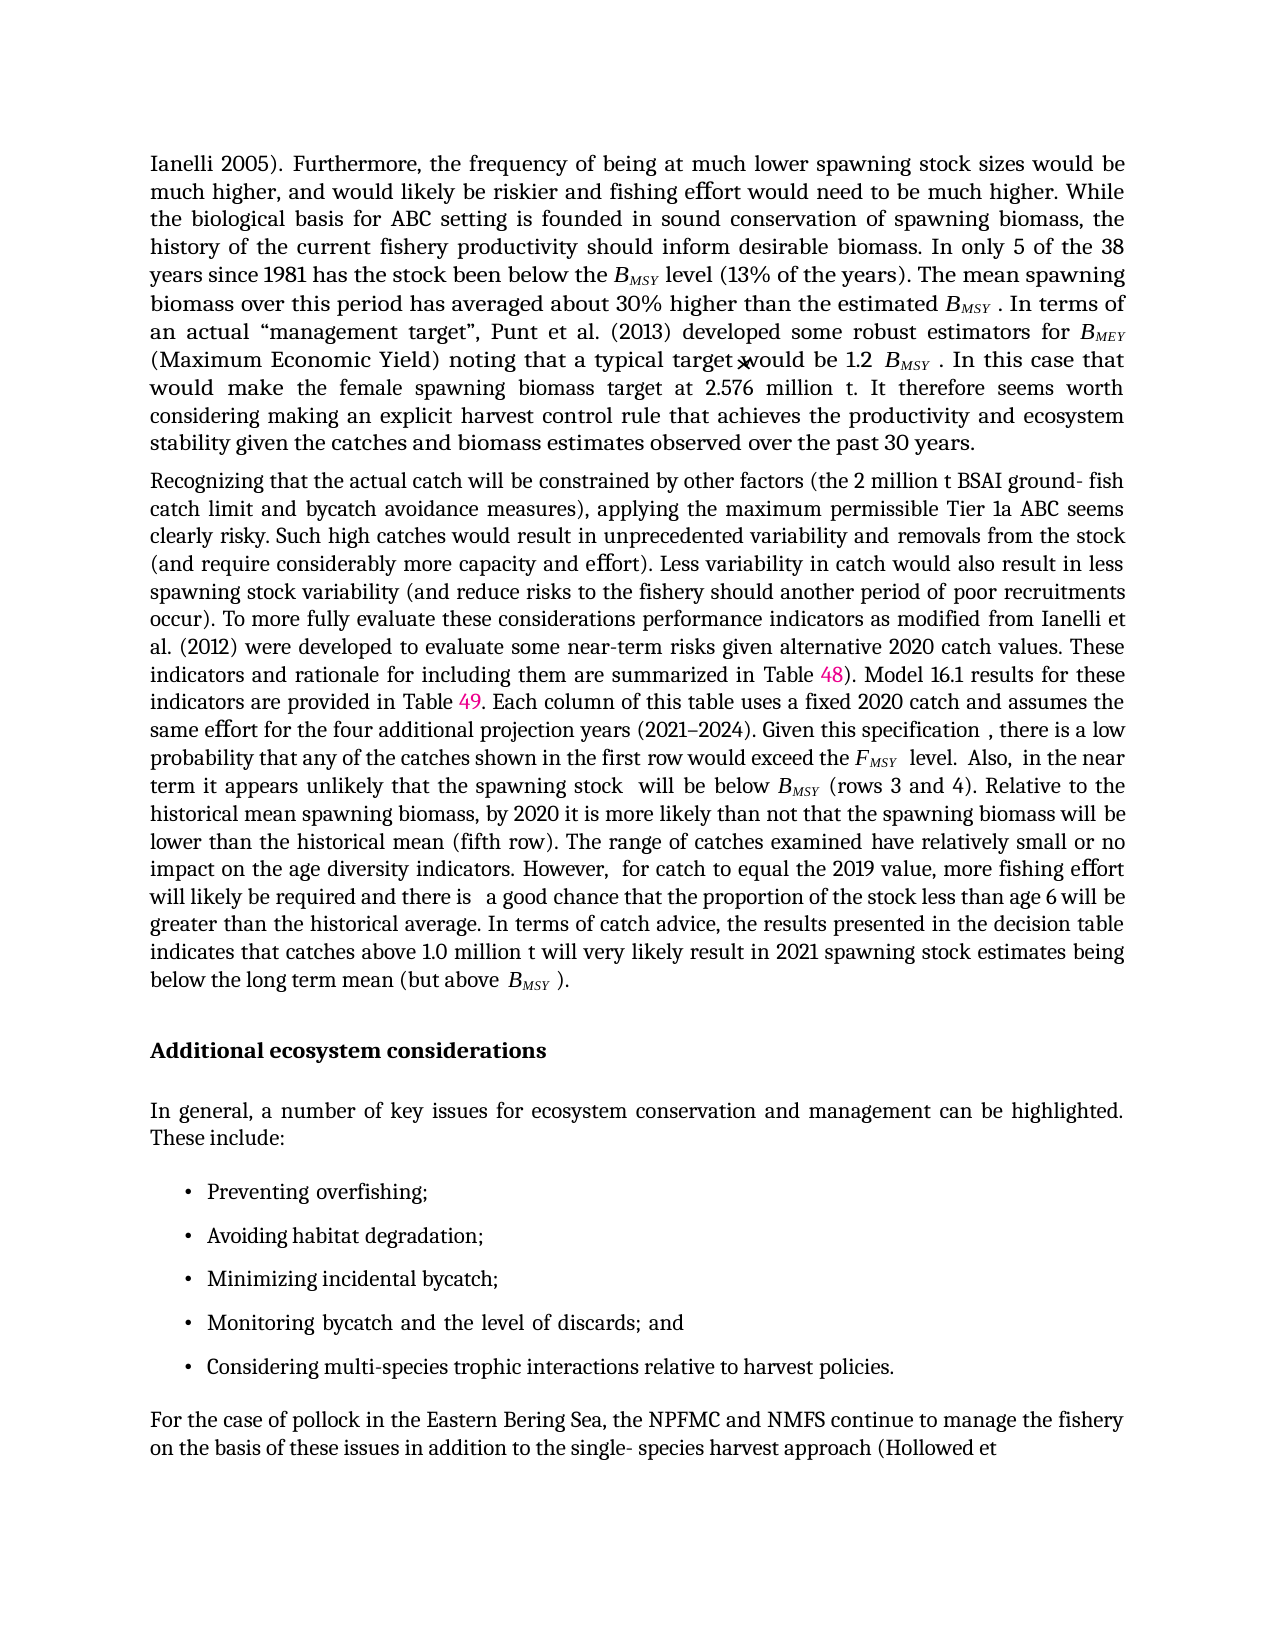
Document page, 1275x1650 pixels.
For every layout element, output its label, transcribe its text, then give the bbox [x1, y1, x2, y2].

list Minimizing incidental bycatch; [184, 1266, 1275, 1293]
text Recognizing that the actual catch will be constrained by other factors (the 2 million t BSAI ground- fish catch limit and bycatch avoidance measures), applying the maximum permissible Tier 1a ABC seems clearly risky. Such high catches would result in unprecedented variability and removals from the stock (and require considerably more capacity and eﬀort). Less variability in catch would also result in less spawning stock variability (and reduce risks to the fishery should another period of poor recruitments occur). To more fully evaluate these considerations performance indicators as modified from Ianelli et al. (2012) were developed to evaluate some near-term risks given alternative 2020 catch values. These indicators and rationale for including them are summarized in Table 48). Model 16.1 results for these indicators are provided in Table 49. Each column of this table uses a fixed 2020 catch and assumes the same eﬀort for the four additional projection years (2021–2024). Given this specification , there is a low probability that any of the catches shown in the first row would exceed the FMSY level. Also, in the near term it appears unlikely that the spawning stock will be below BMSY (rows 3 and 4). Relative to the historical mean spawning biomass, by 2020 it is more likely than not that the spawning biomass will be lower than the historical mean (fifth row). The range of catches examined have relatively small or no impact on the age diversity indicators. However, for catch to equal the 2019 value, more fishing eﬀort will likely be required and there is a good chance that the proportion of the stock less than age 6 will be greater than the historical average. In terms of catch advice, the results presented in the decision table indicates that catches above 1.0 million t will very likely result in 2021 spawning stock estimates being below the long term mean (but above BMSY ). [150, 468, 1126, 993]
list Avoiding habitat degradation; [184, 1222, 1275, 1249]
list Preventing overfishing; [184, 1178, 1275, 1205]
list Monitoring bycatch and the level of discards; and [184, 1309, 1275, 1336]
text In general, a number of key issues for ecosystem conservation and management can be highlighted. These include: [150, 1097, 1125, 1151]
text For the case of pollock in the Eastern Bering Sea, the NPFMC and NMFS continue to manage the fishery on the basis of these issues in addition to the single- species harvest approach (Hollowed et [150, 1407, 1125, 1461]
subtitle Additional ecosystem considerations [150, 1038, 1275, 1064]
list Considering multi-species trophic interactions relative to harvest policies. [184, 1353, 1275, 1380]
text Ianelli 2005). Furthermore, the frequency of being at much lower spawning stock sizes would be much higher, and would likely be riskier and fishing eﬀort would need to be much higher. While the biological basis for ABC setting is founded in sound conservation of spawning biomass, the history of the current fishery productivity should inform desirable biomass. In only 5 of the 38 years since 1981 has the stock been below the BMSY level (13% of the years). The mean spawning biomass over this period has averaged about 30% higher than the estimated BMSY . In terms of an actual “management target”, Punt et al. (2013) developed some robust estimators for BMEY (Maximum Economic Yield) noting that a typical target would be 1.2 BMSY . In this case that would make the female spawning biomass target at 2.576 million t. It therefore seems worth considering making an explicit harvest control rule that achieves the productivity and ecosystem stability given the catches and biomass estimates observed over the past 30 years. [150, 151, 1125, 456]
